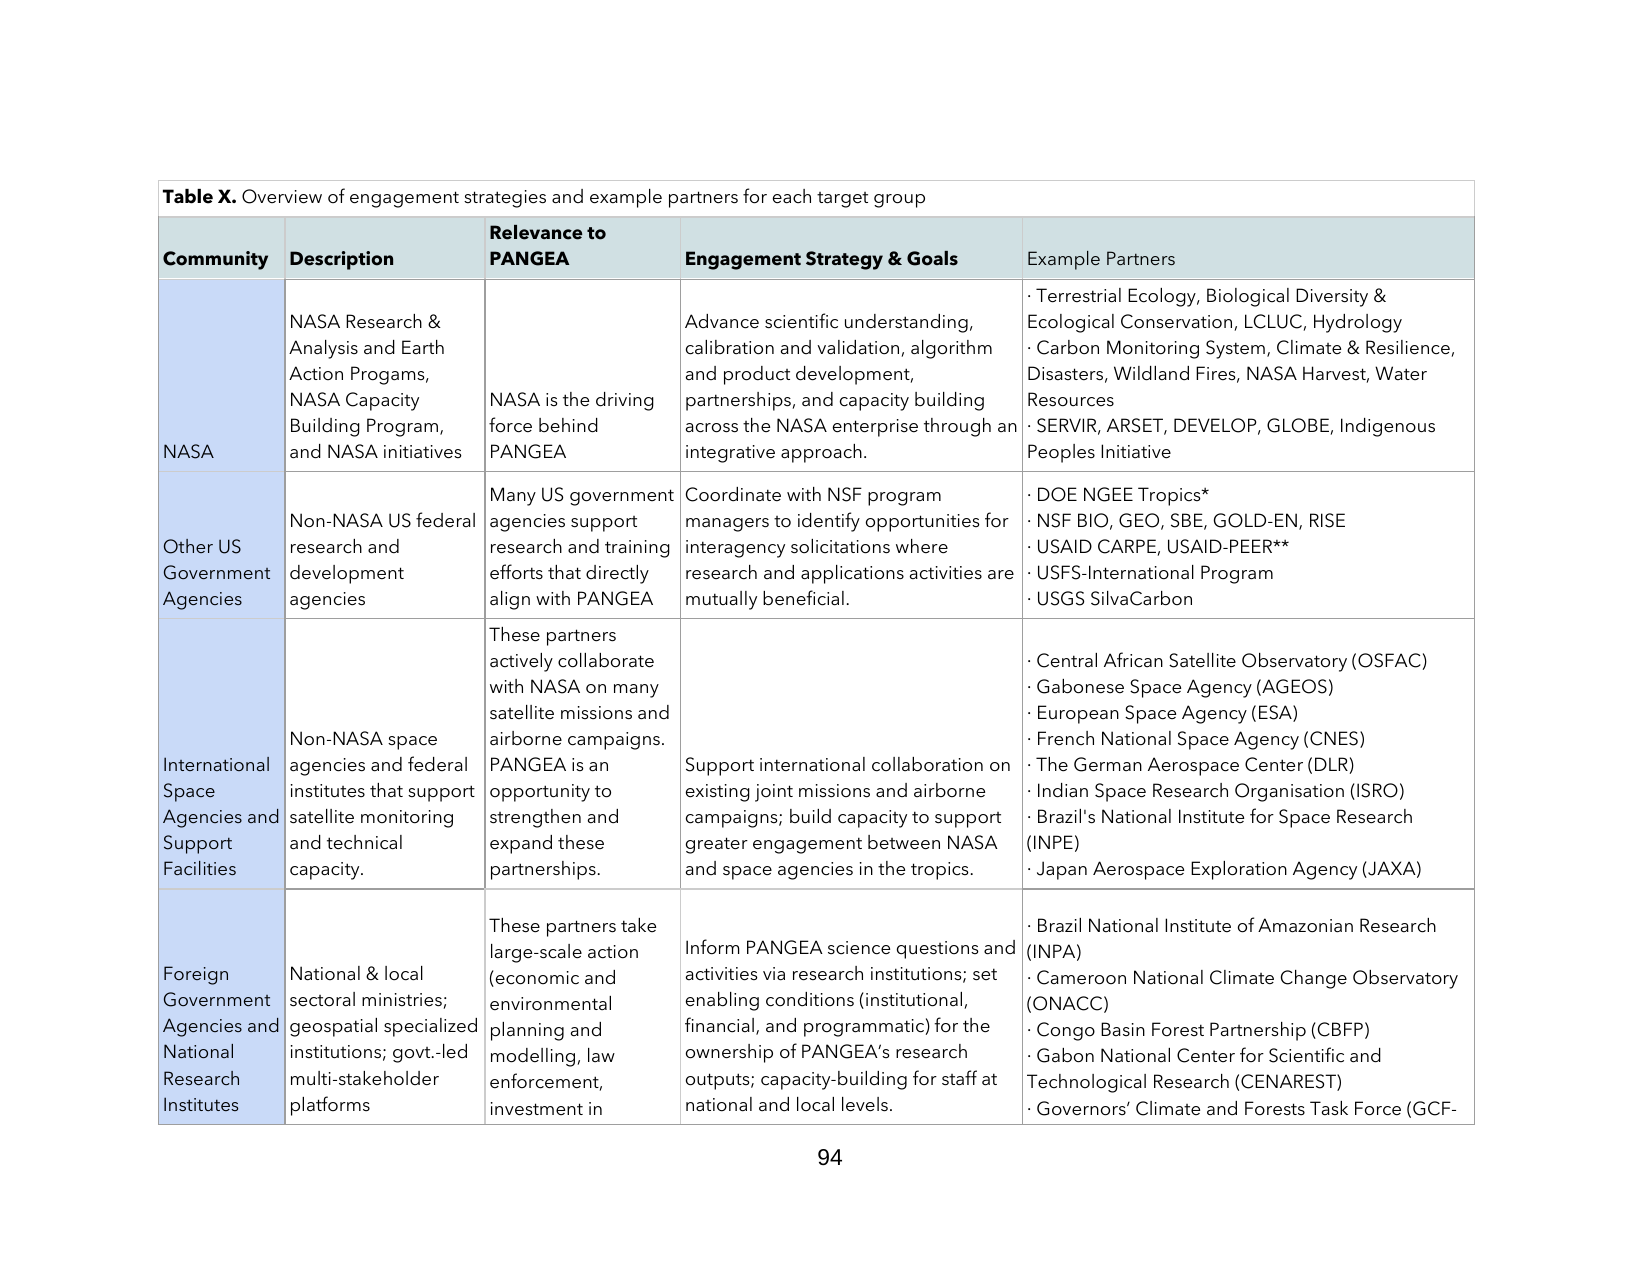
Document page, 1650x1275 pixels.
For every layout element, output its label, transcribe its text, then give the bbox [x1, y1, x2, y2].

table_cell · Terrestrial Ecology, Biological Diversity & Ecological Conservation, LCLUC, Hydrology · Carbon Monitoring System, Climate & Resilience, Disasters, Wildland Fires, NASA Harvest, Water Resources · SERVIR, ARSET, DEVELOP, GLOBE, Indigenous Peoples Initiative [1023, 280, 1474, 471]
table_cell · Central African Satellite Observatory (OSFAC) · Gabonese Space Agency (AGEOS) · European Space Agency (ESA) · French National Space Agency (CNES) · The German Aerospace Center (DLR) · Indian Space Research Organisation (ISRO) · Brazil's National Institute for Space Research (INPE) · Japan Aerospace Exploration Agency (JAXA) [1023, 619, 1474, 888]
table_cell Engagement Strategy & Goals [681, 218, 1022, 278]
table_cell Relevance to PANGEA [486, 218, 680, 278]
table_cell Example Partners [1023, 218, 1474, 278]
table_cell Other US Government Agencies [159, 472, 284, 618]
table_cell NASA Research & Analysis and Earth Action Progams, NASA Capacity Building Program, and NASA initiatives [286, 280, 484, 471]
table_cell · DOE NGEE Tropics* · NSF BIO, GEO, SBE, GOLD-EN, RISE · USAID CARPE, USAID-PEER** · USFS-International Program · USGS SilvaCarbon [1023, 472, 1474, 618]
table_cell These partners actively collaborate with NASA on many satellite missions and airborne campaigns. PANGEA is an opportunity to strengthen and expand these partnerships. [486, 619, 680, 888]
table_cell Non-NASA space agencies and federal institutes that support satellite monitoring and technical capacity. [286, 619, 484, 888]
table_cell Support international collaboration on existing joint missions and airborne campaigns; build capacity to support greater engagement between NASA and space agencies in the tropics. [681, 619, 1022, 888]
table_cell NASA is the driving force behind PANGEA [486, 280, 680, 471]
table_cell International Space Agencies and Support Facilities [159, 619, 284, 888]
table_cell Advance scientific understanding, calibration and validation, algorithm and product development, partnerships, and capacity building across the NASA enterprise through an integrative approach. [681, 280, 1022, 471]
table_cell Description [286, 218, 484, 278]
table_cell NASA [159, 280, 284, 471]
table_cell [159, 890, 284, 1124]
table_header Table X. Overview of engagement strategies and example partners for each target group [159, 181, 1474, 216]
table_cell Community [159, 218, 284, 278]
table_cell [486, 890, 680, 1124]
table_cell Coordinate with NSF program managers to identify opportunities for interagency solicitations where research and applications activities are mutually beneficial. [681, 472, 1022, 618]
table_cell Many US government agencies support research and training efforts that directly align with PANGEA [486, 472, 680, 618]
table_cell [286, 890, 484, 1124]
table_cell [681, 890, 1022, 1124]
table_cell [1023, 890, 1474, 1124]
table_cell Non-NASA US federal research and development agencies [286, 472, 484, 618]
